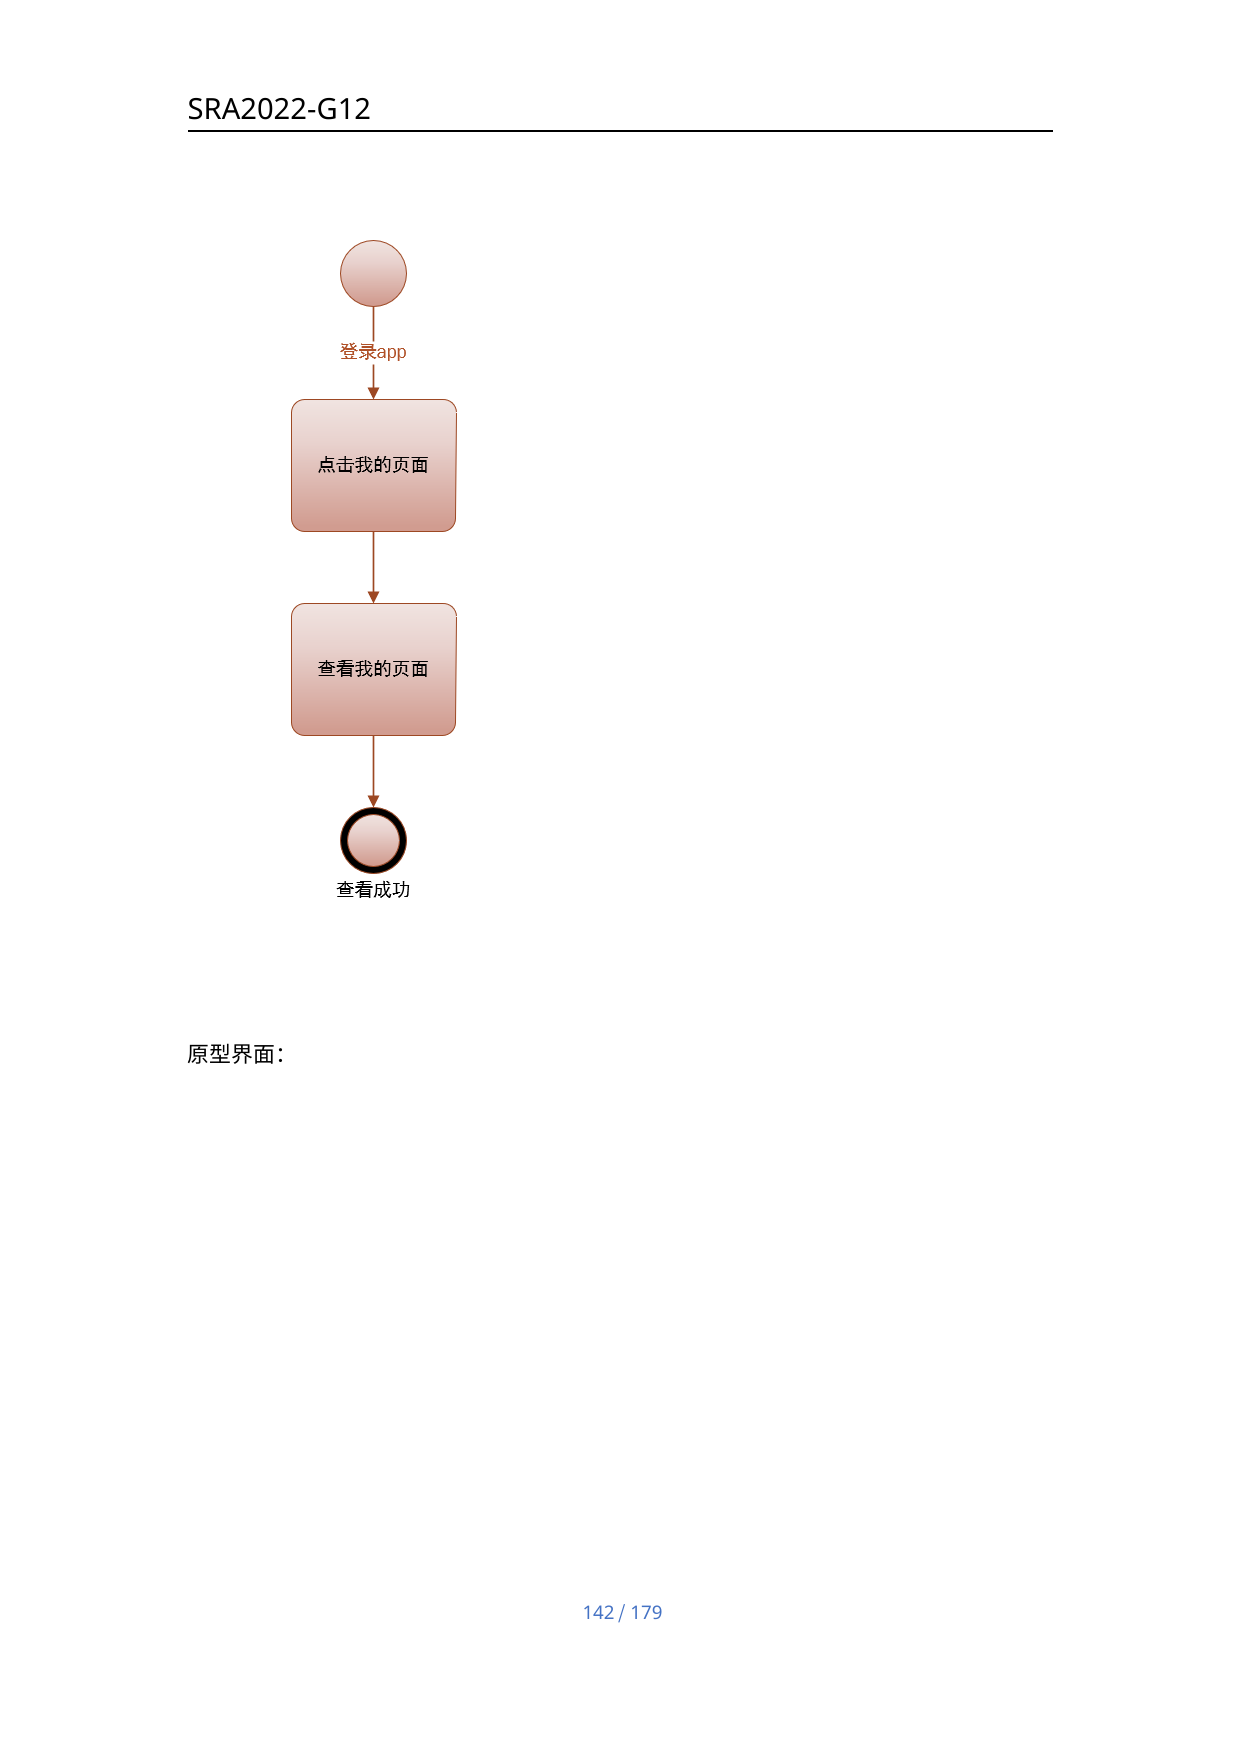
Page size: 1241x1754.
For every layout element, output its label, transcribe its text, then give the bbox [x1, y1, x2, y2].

picture [187, 158, 551, 990]
text 原型界面： [187, 1036, 1053, 1069]
